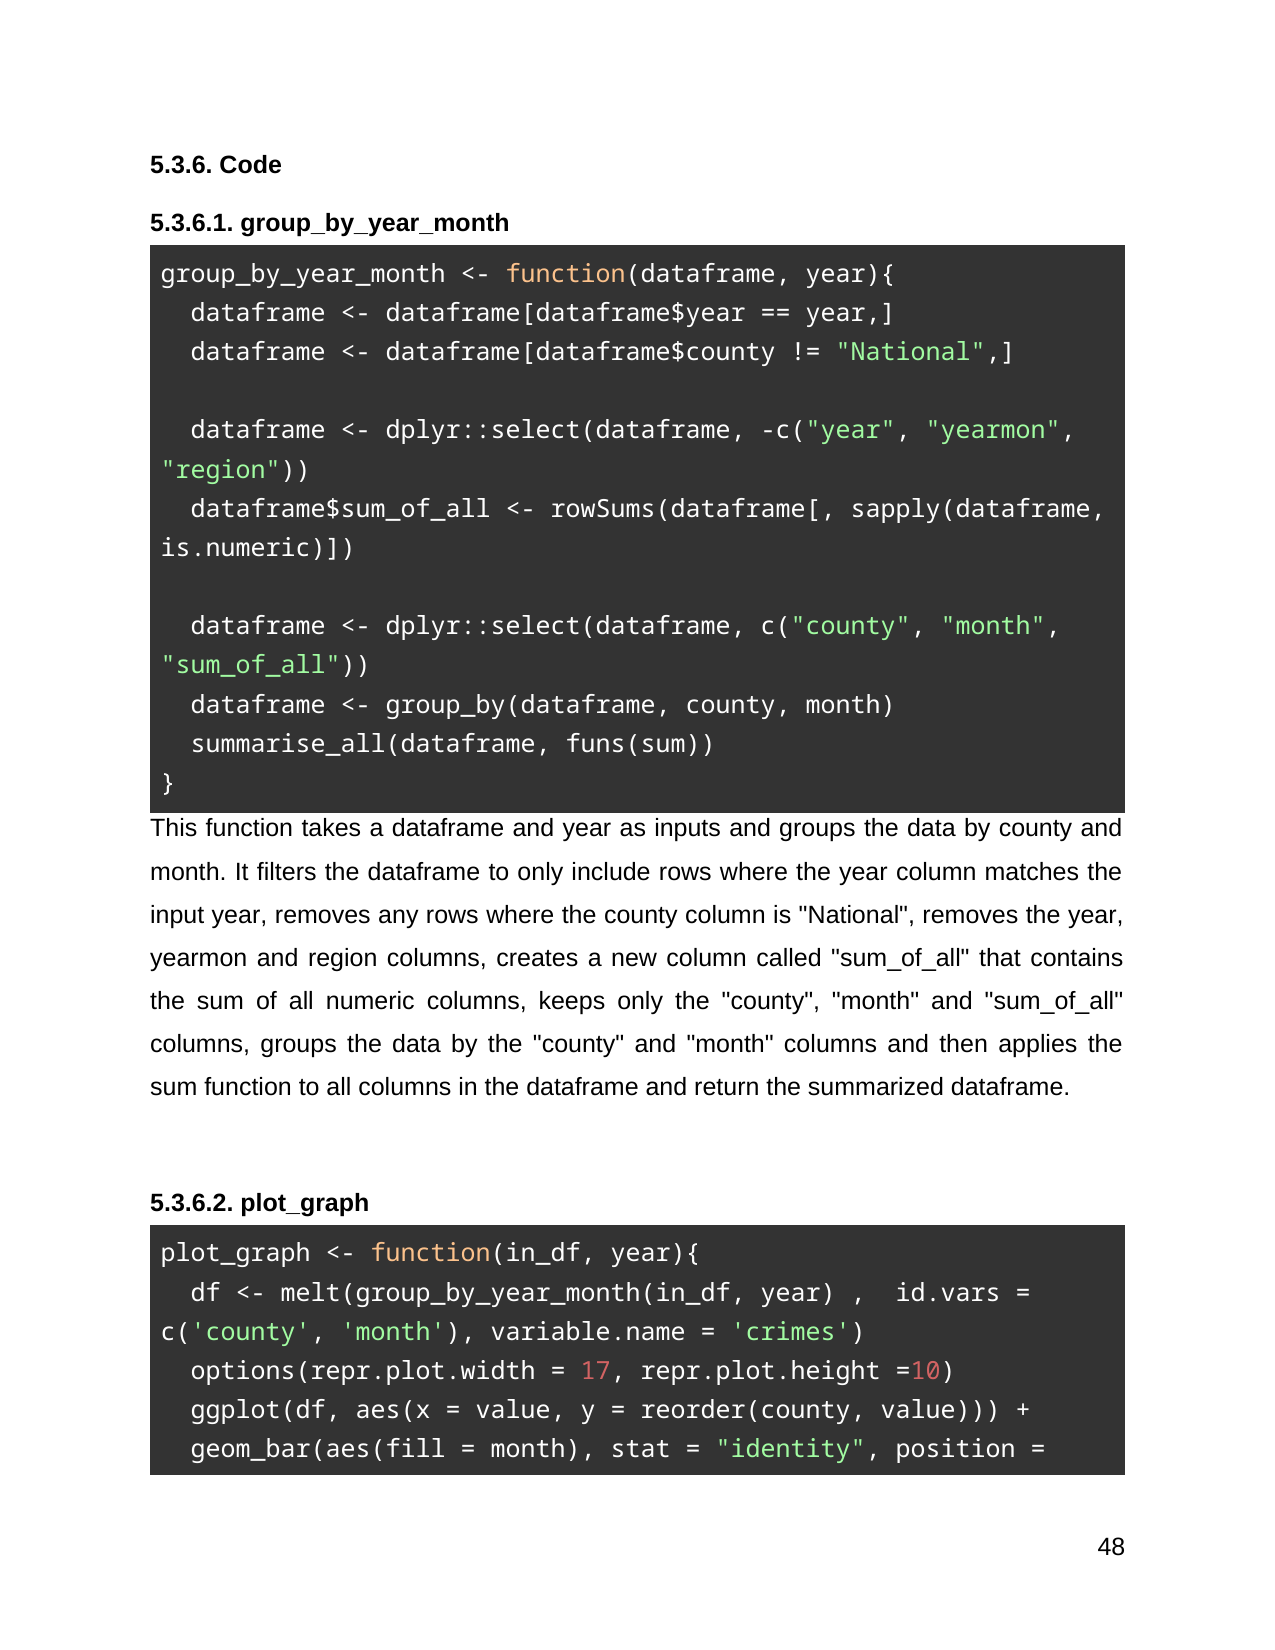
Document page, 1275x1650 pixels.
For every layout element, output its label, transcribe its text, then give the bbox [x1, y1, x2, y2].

subtitle 5.3.6.2. plot_graph [150, 1187, 1125, 1216]
text This function takes a dataframe and year as inputs and groups the data by county and month. It filters the dataframe to only include rows where the year column matches the input year, removes any rows where the county column is "National", removes the year, yearmon and region columns, creates a new column called "sum_of_all" that contains the sum of all numeric columns, keeps only the "county", "month" and "sum_of_all" columns, groups the data by the "county" and "month" columns and then applies the sum function to all columns in the dataframe and return the summarized dataframe. [150, 813, 1125, 1101]
table_header group_by_year_month <- function(dataframe, year){ dataframe <- dataframe[dataframe$year == year,] dataframe <- dataframe[dataframe$county != "National",] dataframe <- dplyr::select(dataframe, -c("year", "yearmon", "region")) dataframe$sum_of_all <- rowSums(dataframe[, sapply(dataframe, is.numeric)]) dataframe <- dplyr::select(dataframe, c("county", "month", "sum_of_all")) dataframe <- group_by(dataframe, county, month) summarise_all(dataframe, funs(sum)) } [150, 245, 1125, 813]
subtitle 5.3.6. Code [150, 150, 1125, 179]
subtitle 5.3.6.1. group_by_year_month [150, 208, 1125, 237]
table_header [150, 1225, 1125, 1475]
